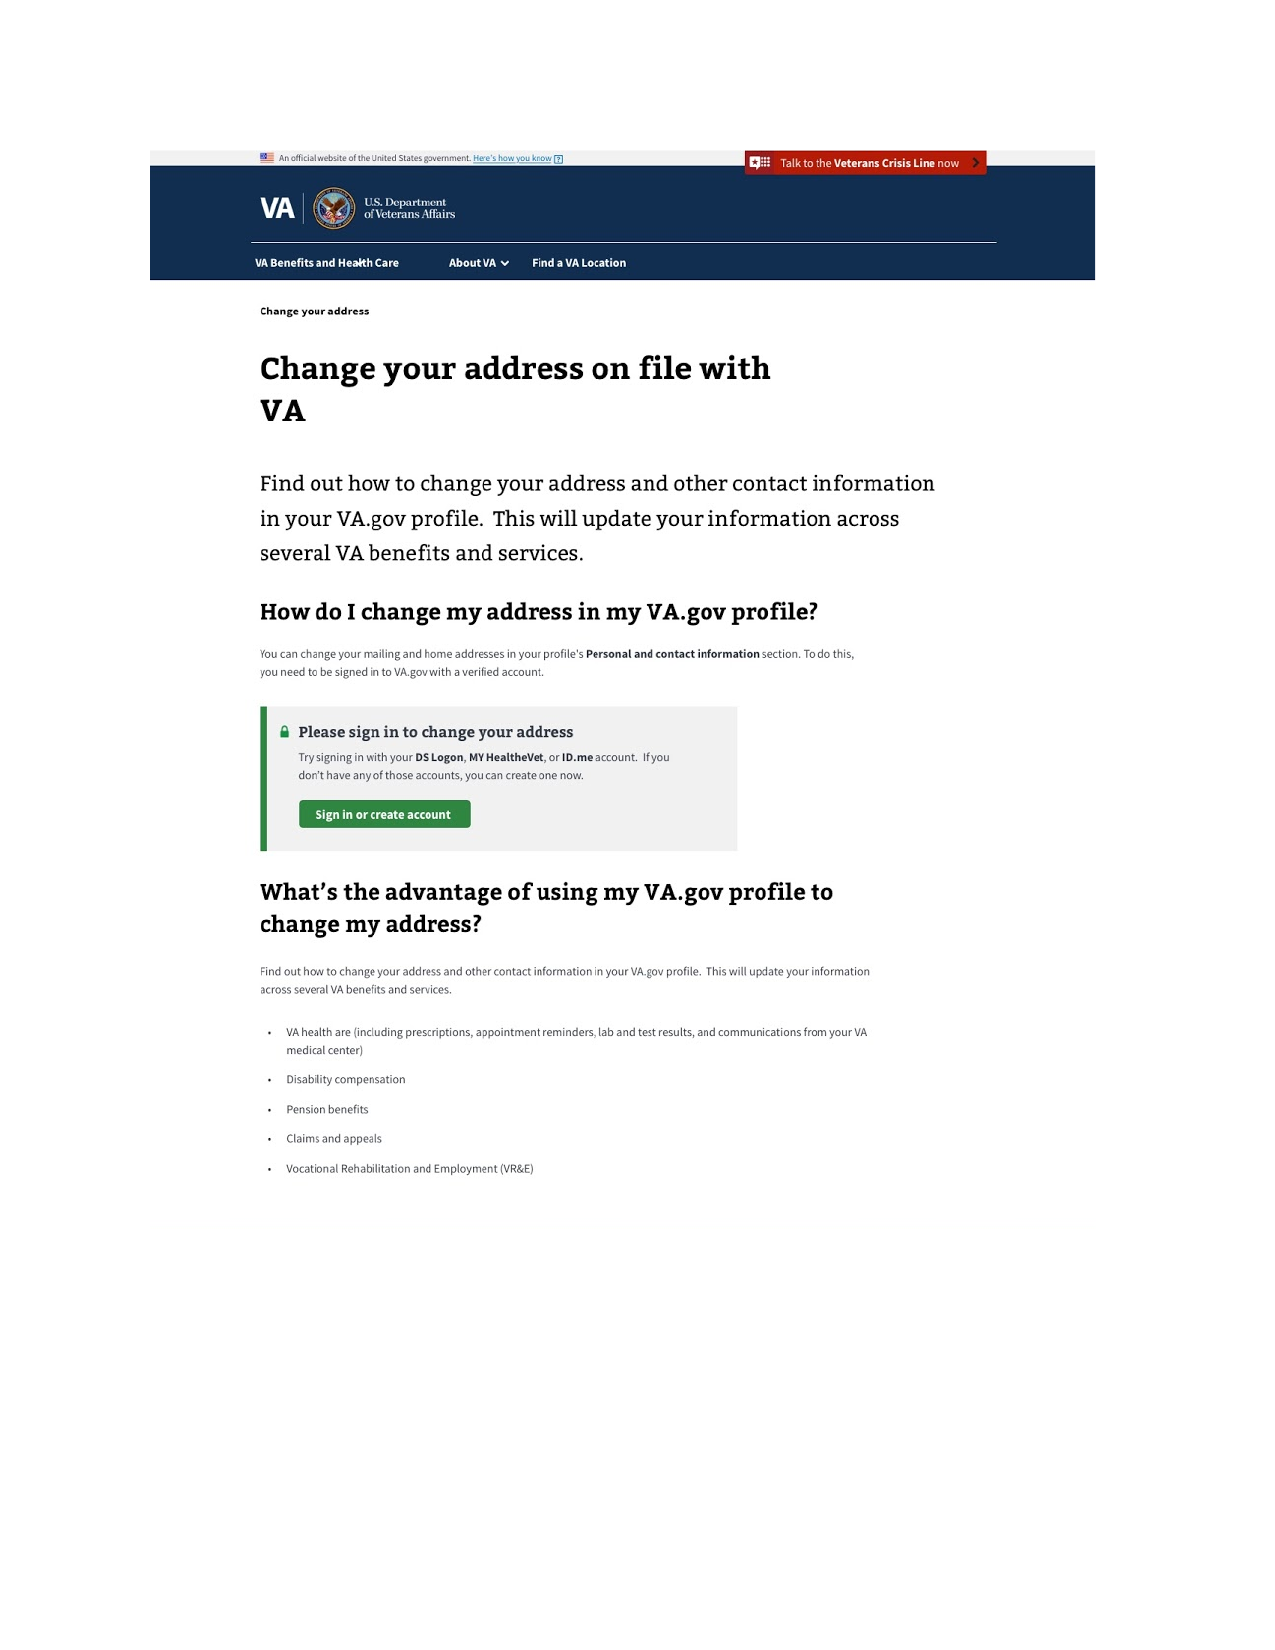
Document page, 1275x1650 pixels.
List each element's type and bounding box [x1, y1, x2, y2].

picture [150, 150, 1096, 1229]
